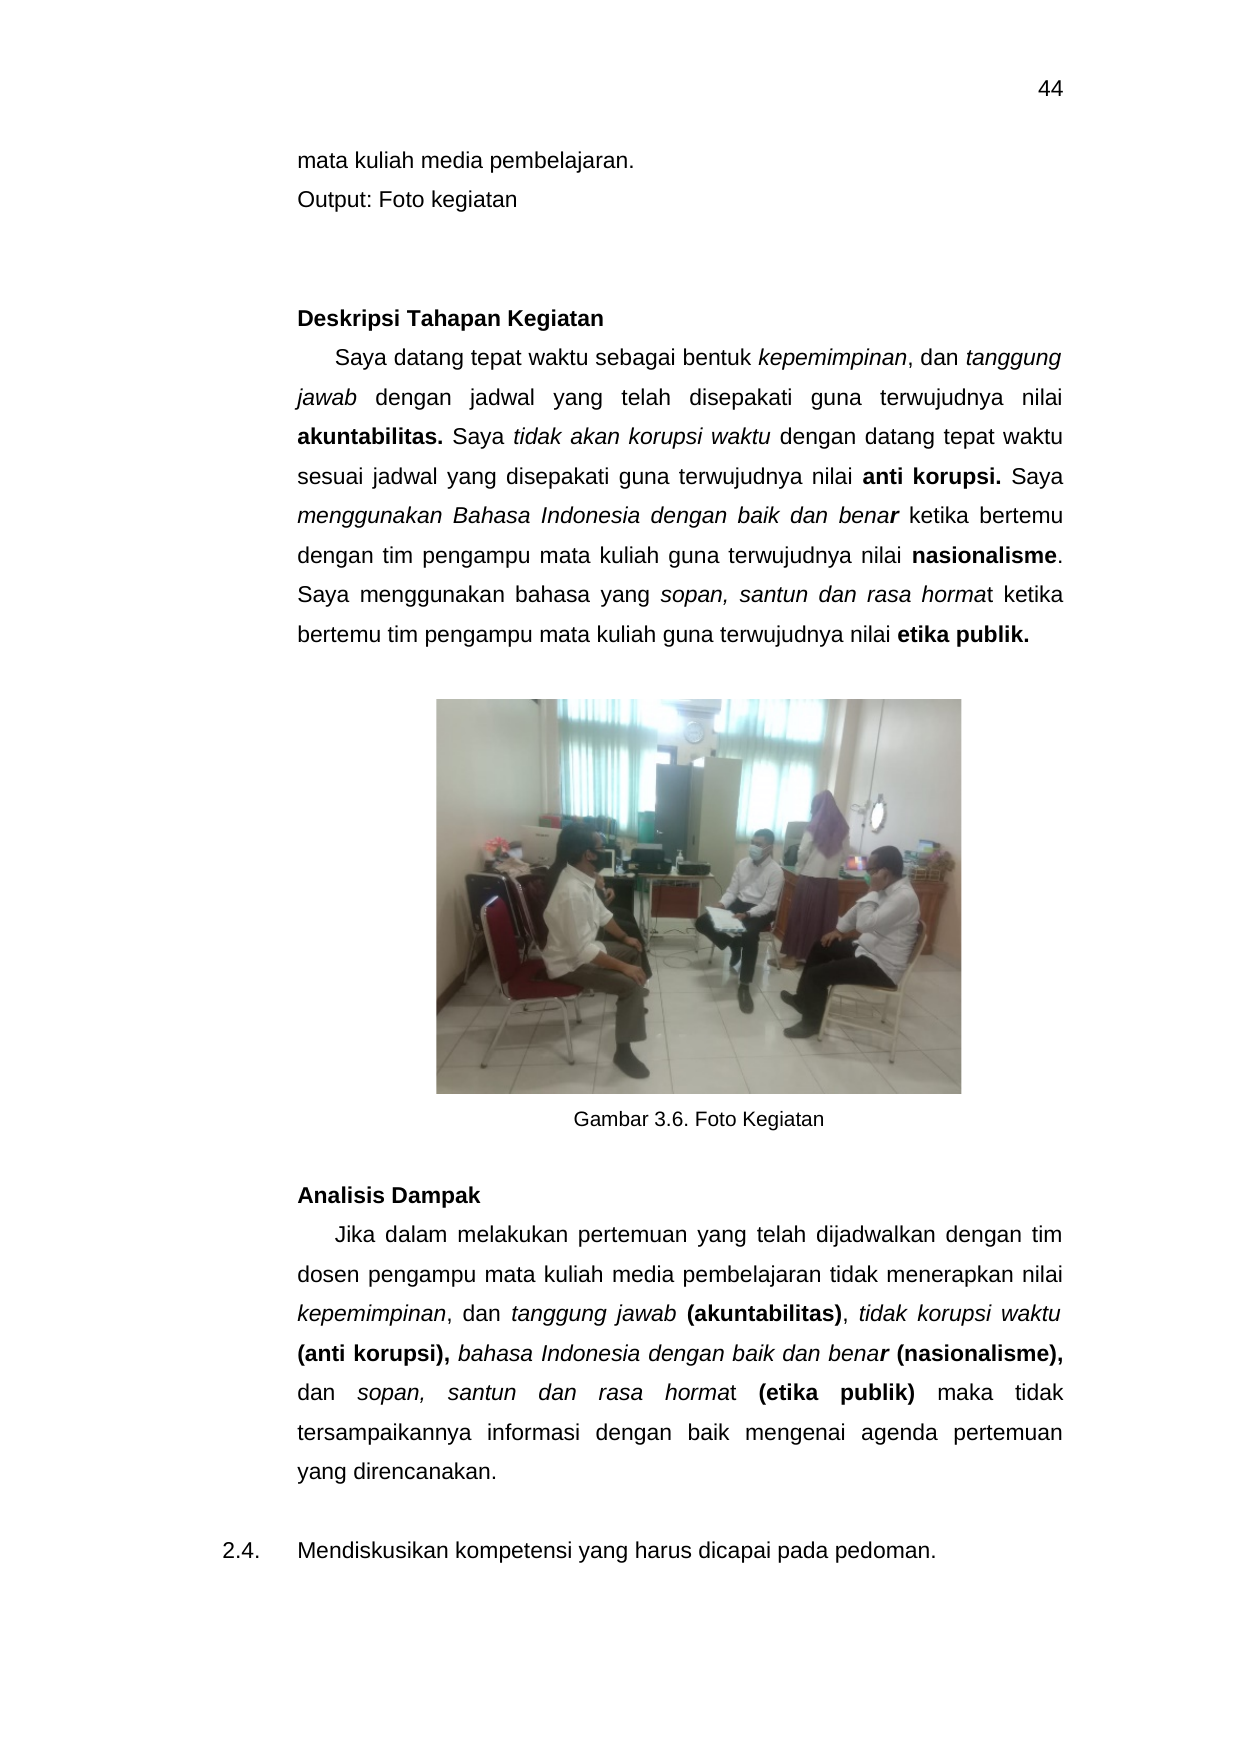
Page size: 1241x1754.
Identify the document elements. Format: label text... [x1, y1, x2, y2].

text Analisis Dampak [259, 1182, 1063, 1208]
list Output: Foto kegiatan [297, 186, 1063, 213]
list mata kuliah media pembelajaran. [297, 147, 1063, 173]
text Saya datang tepat waktu sebagai bentuk kepemimpinan, dan tanggung jawab dengan jadwal yang telah disepakati guna terwujudnya nilai akuntabilitas. Saya tidak akan korupsi waktu dengan datang tepat waktu sesuai jadwal yang disepakati guna terwujudnya nilai anti korupsi. Saya menggunakan Bahasa Indonesia dengan baik dan benar ketika bertemu dengan tim pengampu mata kuliah guna terwujudnya nilai nasionalisme. Saya menggunakan bahasa yang sopan, santun dan rasa hormat ketika bertemu tim pengampu mata kuliah guna terwujudnya nilai etika publik. [297, 344, 1063, 647]
list Deskripsi Tahapan Kegiatan [297, 305, 1063, 331]
text Jika dalam melakukan pertemuan yang telah dijadwalkan dengan tim dosen pengampu mata kuliah media pembelajaran tidak menerapkan nilai kepemimpinan, dan tanggung jawab (akuntabilitas), tidak korupsi waktu (anti korupsi), bahasa Indonesia dengan baik dan benar (nasionalisme), dan sopan, santun dan rasa hormat (etika publik) maka tidak tersampaikannya informasi dengan baik mengenai agenda pertemuan yang direncanakan. [297, 1221, 1063, 1485]
text Gambar 3.6. Foto Kegiatan [297, 1107, 1063, 1131]
list Mendiskusikan kompetensi yang harus dicapai pada pedoman. [222, 1537, 1063, 1564]
picture [436, 699, 962, 1094]
